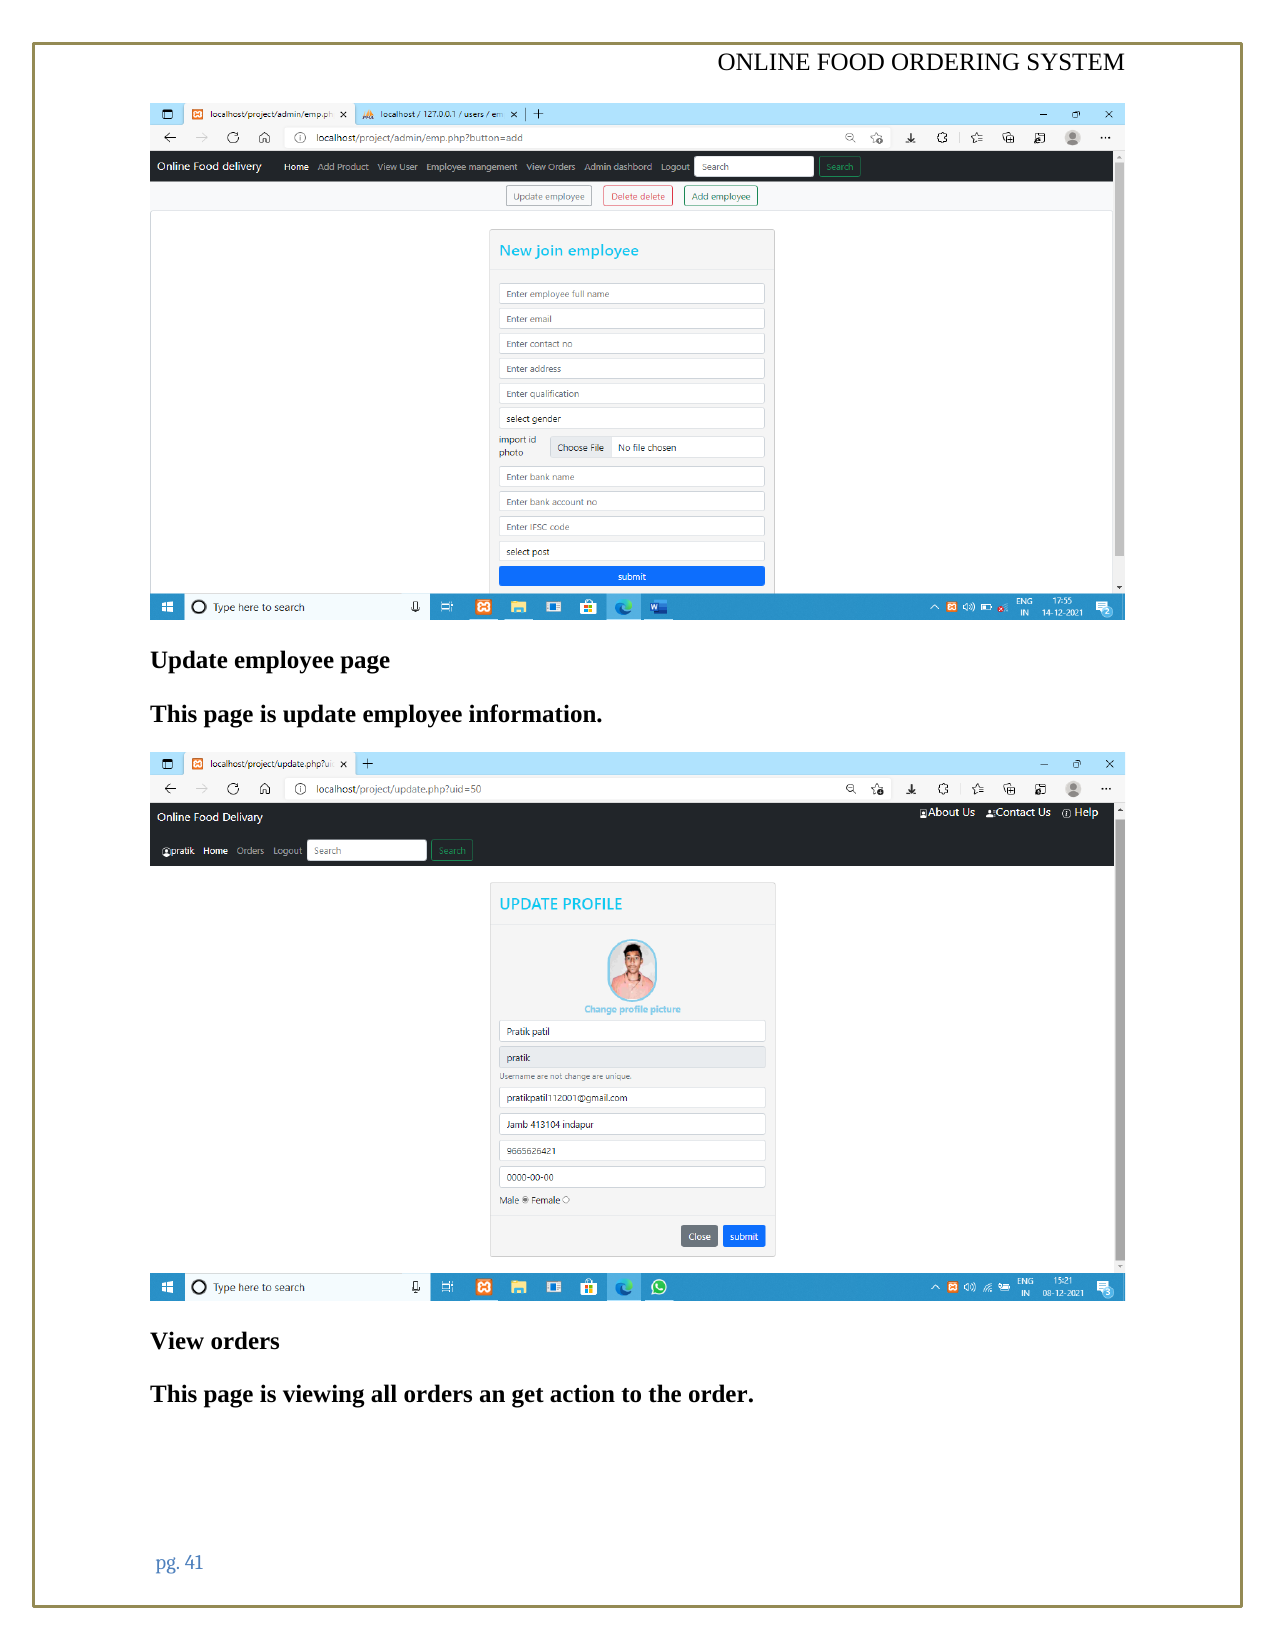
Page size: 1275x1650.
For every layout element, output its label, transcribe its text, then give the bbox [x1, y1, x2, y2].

text View orders [150, 1326, 1125, 1354]
picture [150, 103, 1125, 620]
text This page is viewing all orders an get action to the order. [150, 1379, 1125, 1408]
picture [150, 752, 1125, 1301]
text This page is update employee information. [150, 699, 1125, 727]
text Update employee page [150, 645, 1125, 674]
